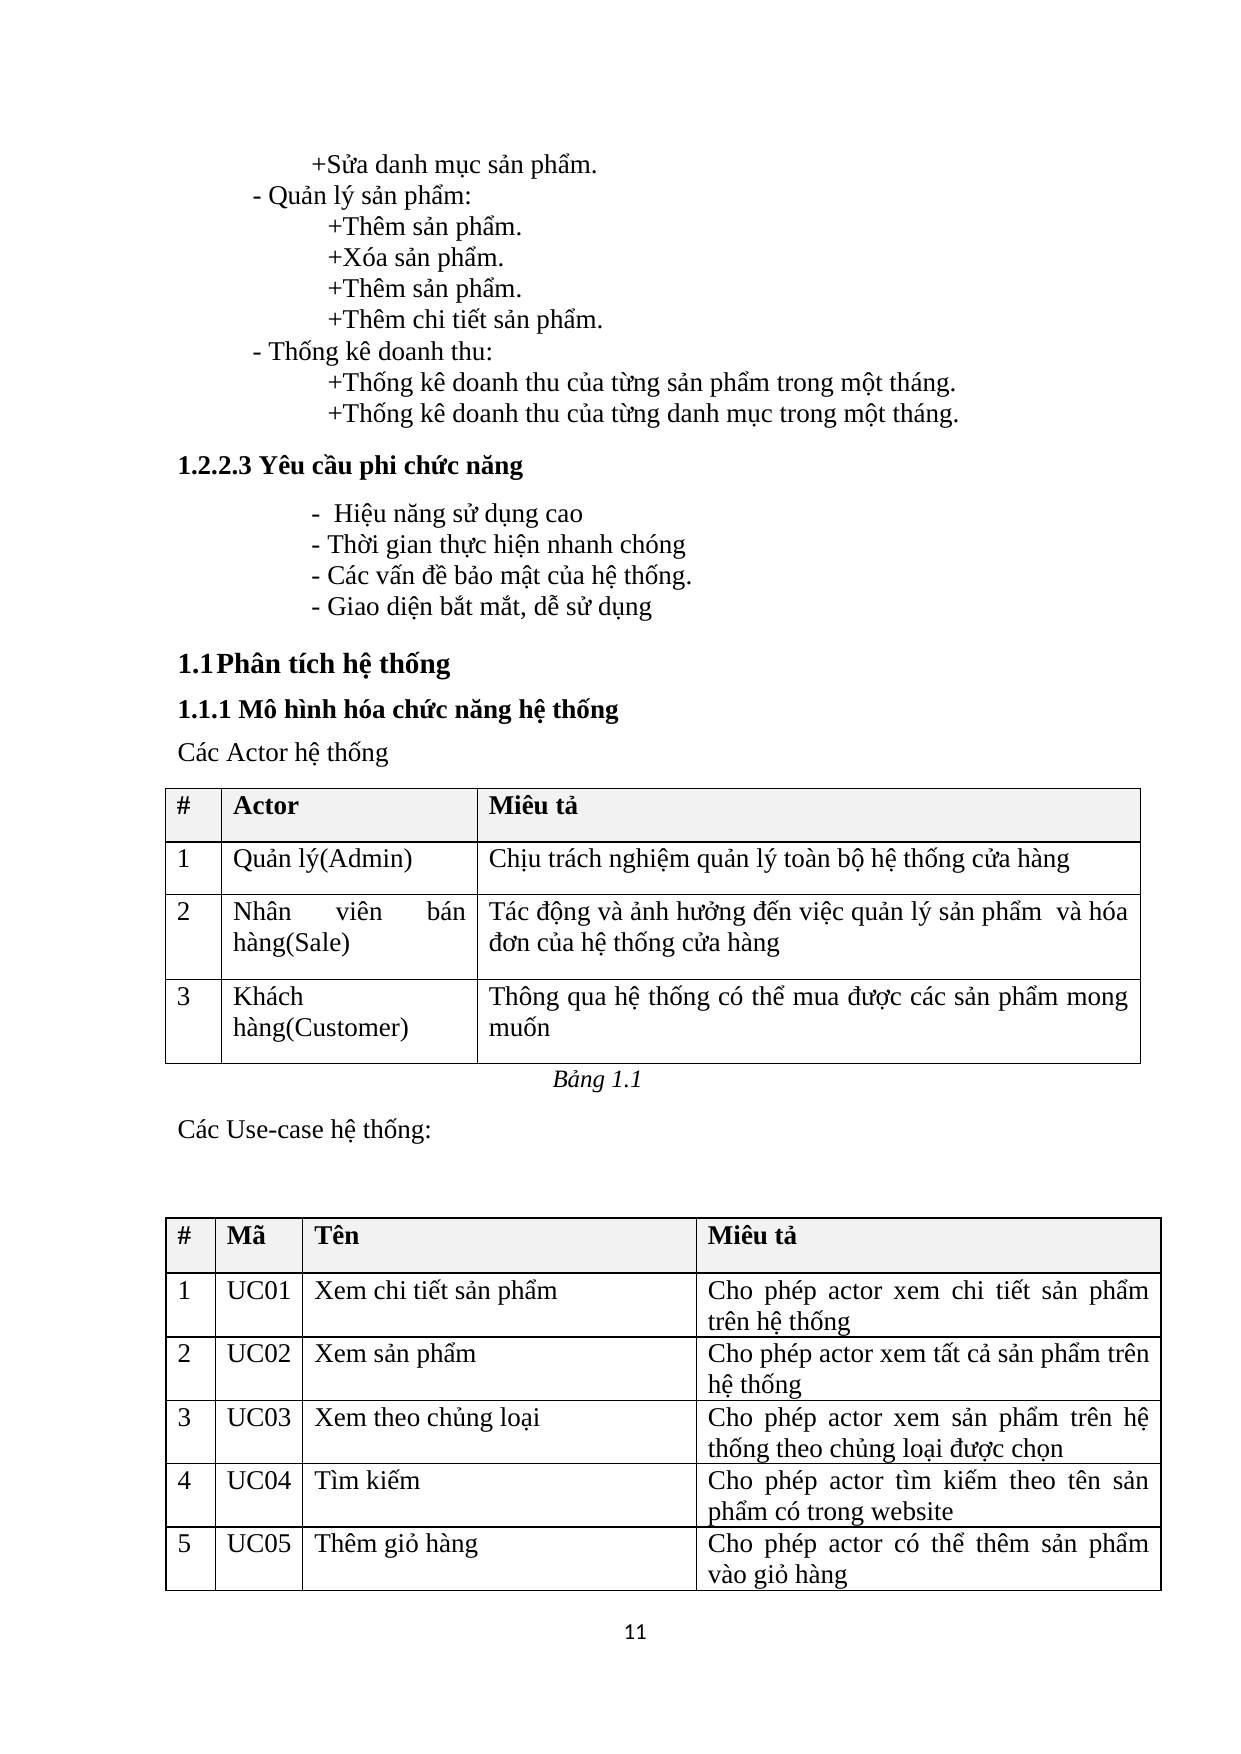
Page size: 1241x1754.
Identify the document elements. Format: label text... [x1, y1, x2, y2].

table_cell Khách hàng(Customer) [222, 980, 477, 1063]
table_cell Cho phép actor có thể thêm sản phẩm vào giỏ hàng [697, 1528, 1160, 1590]
text +Sửa danh mục sản phẩm. [252, 148, 1092, 179]
table_header Miêu tả [697, 1219, 1160, 1272]
table_cell 3 [167, 1401, 215, 1463]
table_cell UC03 [216, 1401, 302, 1463]
table_cell 1 [167, 1274, 215, 1336]
text - Hiệu năng sử dụng cao [252, 497, 1092, 528]
table_header Miêu tả [478, 789, 1140, 841]
table_cell UC04 [216, 1464, 302, 1526]
table_header Actor [222, 789, 477, 841]
text Các Actor hệ thống [177, 736, 1092, 767]
table_cell Xem theo chủng loại [303, 1401, 696, 1463]
table_cell 2 [167, 1338, 215, 1400]
table_cell Xem chi tiết sản phẩm [303, 1274, 696, 1336]
text - Các vấn đề bảo mật của hệ thống. [252, 559, 1092, 591]
table_cell Cho phép actor xem tất cả sản phẩm trên hệ thống [697, 1338, 1160, 1400]
table_header # [167, 1219, 215, 1272]
table_cell Xem sản phẩm [303, 1338, 696, 1400]
text +Thêm sản phẩm. [252, 210, 1092, 241]
table_cell Cho phép actor xem sản phẩm trên hệ thống theo chủng loại được chọn [697, 1401, 1160, 1463]
table_cell UC02 [216, 1338, 302, 1400]
table_header # [166, 789, 221, 841]
text - Thống kê doanh thu: [177, 334, 1092, 366]
table_cell Thông qua hệ thống có thể mua được các sản phẩm mong muốn [478, 980, 1140, 1063]
table_cell Thêm giỏ hàng [303, 1528, 696, 1590]
table_header Tên [303, 1219, 696, 1272]
table_cell Nhân viên bán hàng(Sale) [222, 895, 477, 978]
subtitle 1.1.1 Mô hình hóa chức năng hệ thống [177, 693, 1092, 724]
table_cell Cho phép actor tìm kiếm theo tên sản phẩm có trong website [697, 1464, 1160, 1526]
text - Giao diện bắt mắt, dễ sử dụng [252, 591, 1092, 622]
table_header Mã [216, 1219, 302, 1272]
text - Thời gian thực hiện nhanh chóng [252, 528, 1092, 559]
text Các Use-case hệ thống: [177, 1113, 1092, 1144]
table_cell Cho phép actor xem chi tiết sản phẩm trên hệ thống [697, 1274, 1160, 1336]
text +Thêm chi tiết sản phẩm. [252, 303, 1092, 334]
text +Thống kê doanh thu của từng sản phẩm trong một tháng. [177, 366, 1092, 397]
table_cell 3 [166, 980, 221, 1063]
table_cell 2 [166, 895, 221, 978]
table_cell Chịu trách nghiệm quản lý toàn bộ hệ thống cửa hàng [478, 843, 1140, 894]
subtitle 1.2.2.3 Yêu cầu phi chức năng [177, 449, 1092, 480]
subtitle Phân tích hệ thống [177, 647, 1092, 680]
table_cell 1 [166, 843, 221, 894]
table_cell UC05 [216, 1528, 302, 1590]
table_cell Quản lý(Admin) [222, 843, 477, 894]
text Bảng 1.1 [177, 1064, 1092, 1092]
table_cell 5 [167, 1528, 215, 1590]
text - Quản lý sản phẩm: [177, 179, 1092, 210]
text +Thống kê doanh thu của từng danh mục trong một tháng. [252, 397, 1092, 428]
text +Xóa sản phẩm. [252, 241, 1092, 272]
table_cell Tìm kiếm [303, 1464, 696, 1526]
table_cell Tác động và ảnh hưởng đến việc quản lý sản phẩm và hóa đơn của hệ thống cửa hàng [478, 895, 1140, 978]
table_cell UC01 [216, 1274, 302, 1336]
text +Thêm sản phẩm. [252, 272, 1092, 303]
table_cell 4 [167, 1464, 215, 1526]
